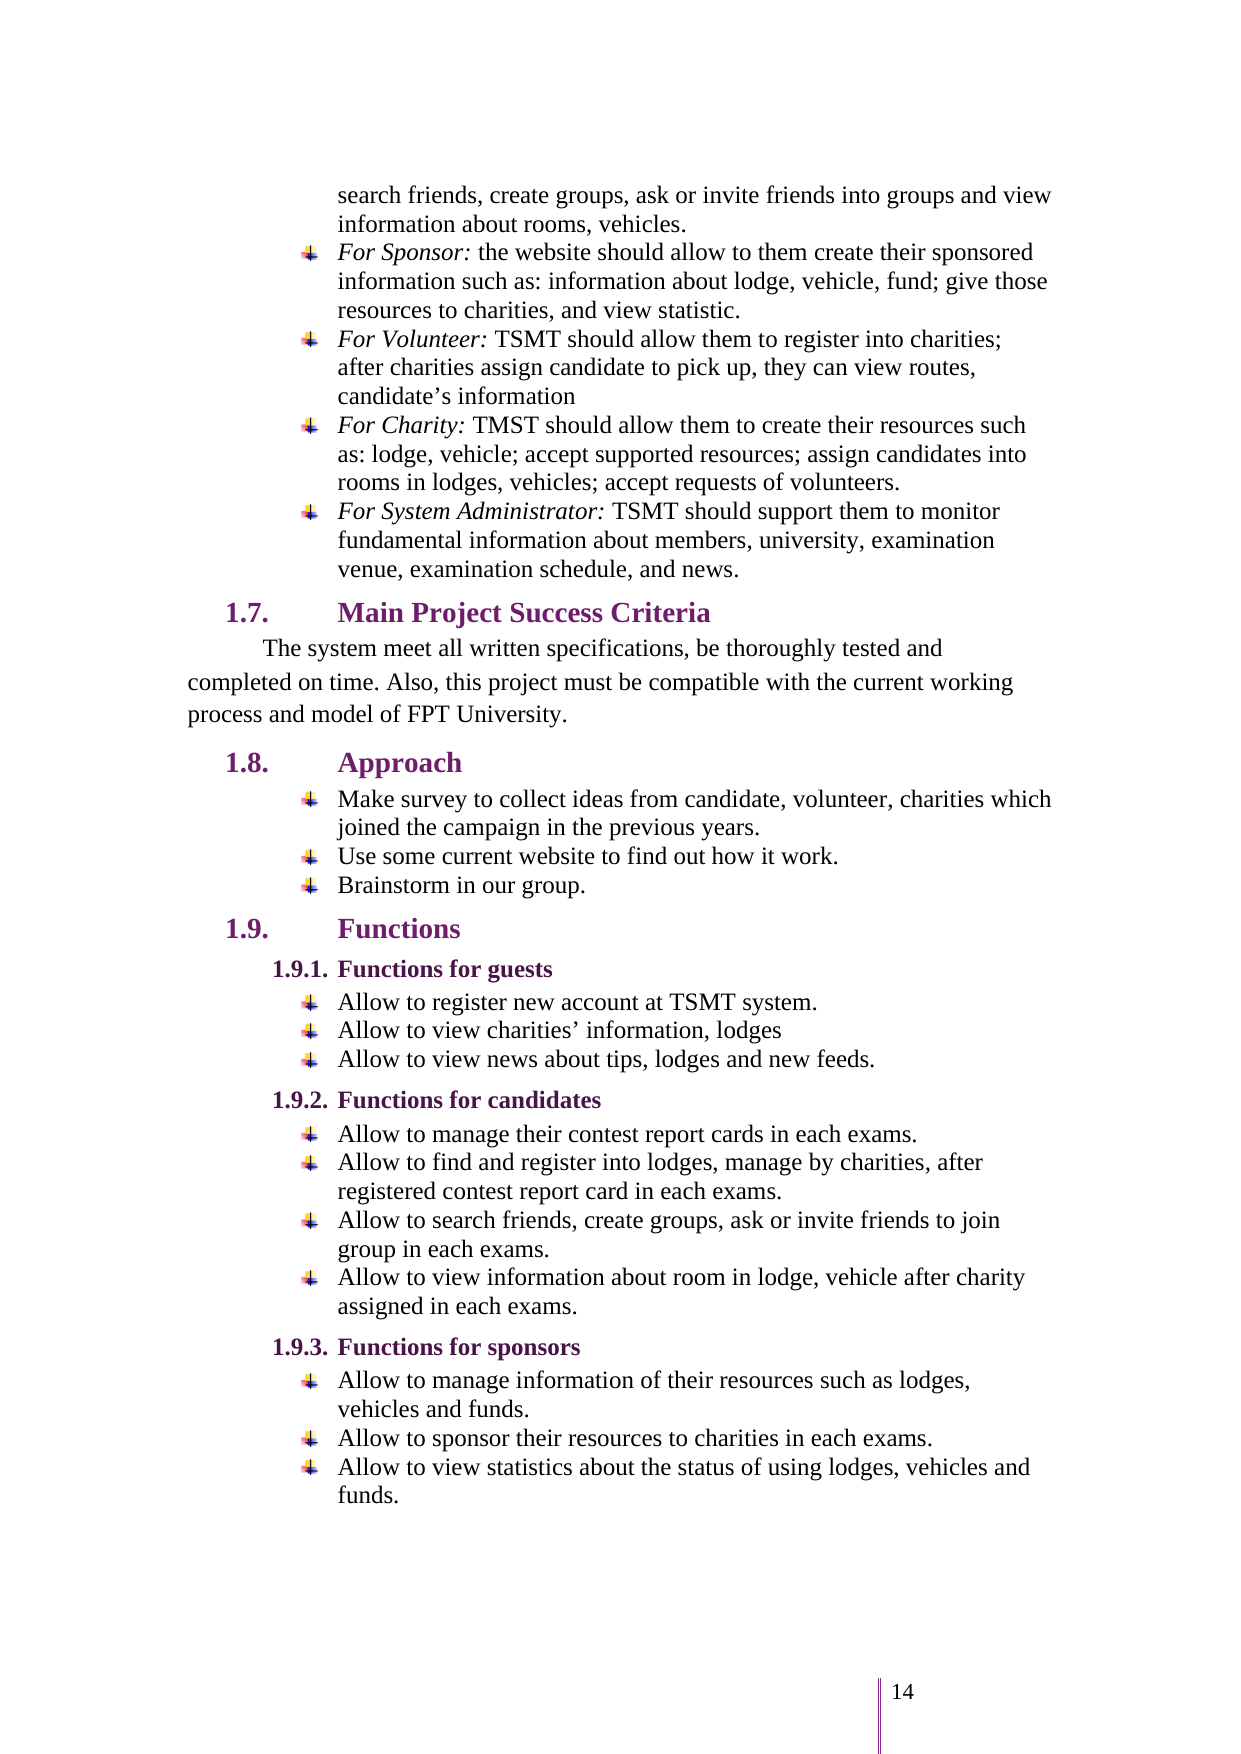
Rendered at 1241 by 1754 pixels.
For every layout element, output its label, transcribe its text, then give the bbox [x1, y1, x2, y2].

picture [301, 876, 318, 894]
subtitle Functions for sponsors [272, 1332, 1053, 1361]
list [300, 180, 1053, 237]
picture [301, 848, 318, 865]
picture [301, 244, 318, 261]
list Allow to manage information of their resources such as lodges, vehicles and funds. [300, 1365, 1053, 1423]
list Allow to find and register into lodges, manage by charities, after registered contest report card in each exams. [300, 1147, 1053, 1205]
list Allow to manage their contest report cards in each exams. [300, 1119, 1053, 1147]
subtitle Functions for candidates [272, 1086, 1053, 1114]
list Allow to view news about tips, lodges and new feeds. [300, 1044, 1053, 1073]
picture [301, 1022, 318, 1039]
picture [301, 993, 318, 1011]
picture [301, 1154, 318, 1171]
picture [301, 330, 318, 347]
subtitle Approach [225, 745, 1053, 779]
picture [301, 790, 318, 807]
list For System Administrator: TSMT should support them to monitor fundamental information about members, university, examination venue, examination schedule, and news. [300, 496, 1053, 582]
list Allow to search friends, create groups, ask or invite friends to join group in each exams. [300, 1205, 1053, 1262]
picture [301, 1051, 318, 1068]
picture [301, 1372, 318, 1389]
picture [301, 1125, 318, 1142]
list Make survey to collect ideas from candidate, volunteer, charities which joined the campaign in the previous years. [300, 784, 1053, 841]
picture [301, 503, 318, 520]
list Allow to register new account at TSMT system. [300, 987, 1053, 1016]
picture [301, 1211, 318, 1229]
text The system meet all written specifications, be thoroughly tested and completed on time. Also, this project must be compatible with the current working process and model of FPT University. [187, 633, 1053, 728]
picture [301, 1269, 318, 1286]
subtitle Main Project Success Criteria [225, 595, 1053, 628]
list Allow to view statistics about the status of using lodges, vehicles and funds. [300, 1452, 1053, 1509]
list Allow to view information about room in lodge, vehicle after charity assigned in each exams. [300, 1262, 1053, 1320]
list Brainstorm in our group. [300, 870, 1053, 899]
list For Sponsor: the website should allow to them create their sponsored information such as: information about lodge, vehicle, fund; give those resources to charities, and view statistic. [300, 237, 1053, 324]
list Allow to view charities’ information, lodges [300, 1016, 1053, 1044]
list Allow to sponsor their resources to charities in each exams. [300, 1423, 1053, 1452]
picture [301, 416, 318, 434]
list For Volunteer: TSMT should allow them to register into charities; after charities assign candidate to pick up, they can view routes, candidate’s information [300, 324, 1053, 410]
picture [301, 1458, 318, 1475]
list For Charity: TMST should allow them to create their resources such as: lodge, vehicle; accept supported resources; assign candidates into rooms in lodges, vehicles; accept requests of volunteers. [300, 410, 1053, 496]
subtitle Functions for guests [272, 954, 1053, 983]
list Use some current website to find out how it work. [300, 841, 1053, 870]
subtitle Functions [225, 911, 1053, 945]
picture [301, 1429, 318, 1447]
